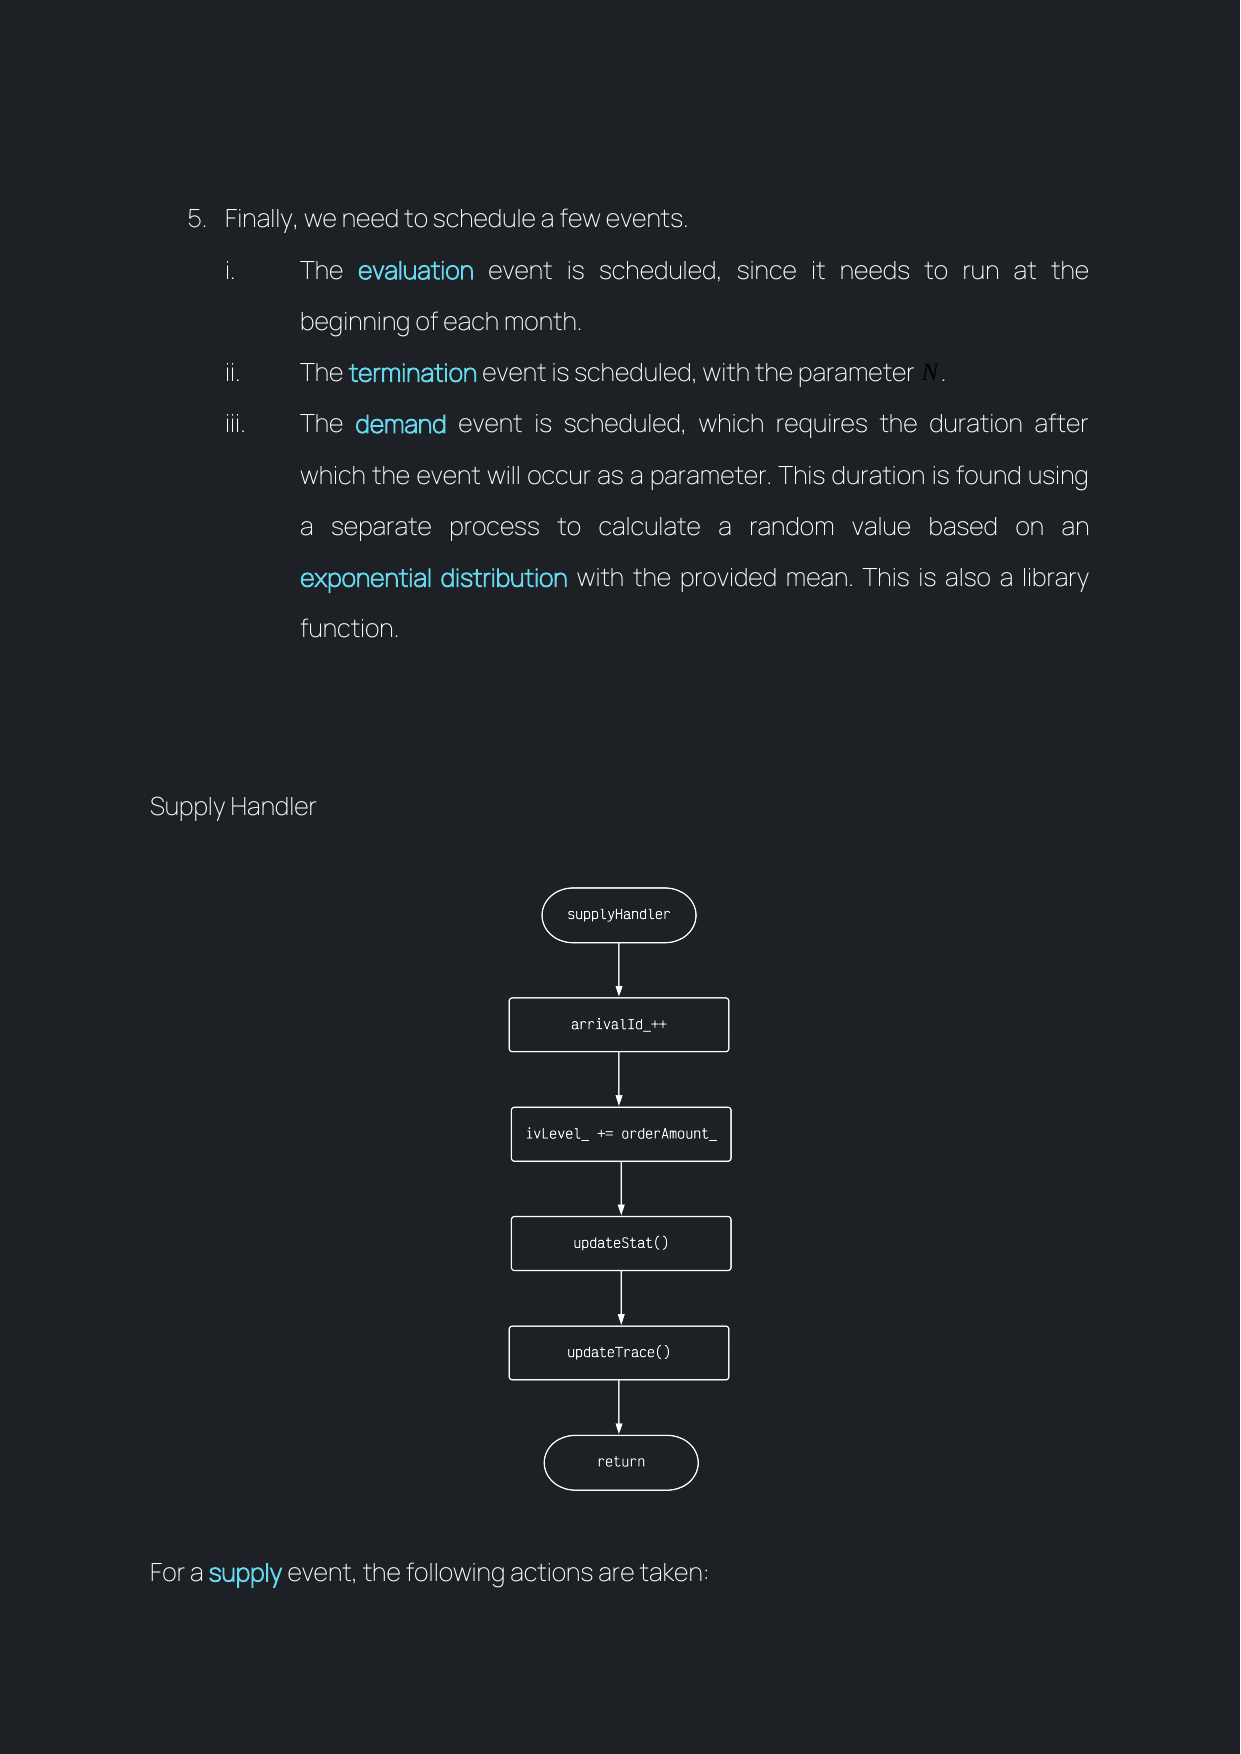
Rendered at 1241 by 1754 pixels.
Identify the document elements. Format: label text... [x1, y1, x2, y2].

text For a supply event, the following actions are taken: [150, 1555, 1090, 1589]
list The termination event is scheduled, with the parameter . [225, 355, 1090, 389]
subtitle Supply Handler [150, 789, 1090, 823]
picture [498, 877, 742, 1501]
list Finally, we need to schedule a few events. [187, 201, 1090, 235]
list The demand event is scheduled, which requires the duration after which the event will occur as a parameter. This duration is found using a separate process to calculate a random value based on an exponential distribution with the provided mean. This is also a library function. [225, 406, 1090, 645]
list The evaluation event is scheduled, since it needs to run at the beginning of each month. [225, 252, 1090, 338]
